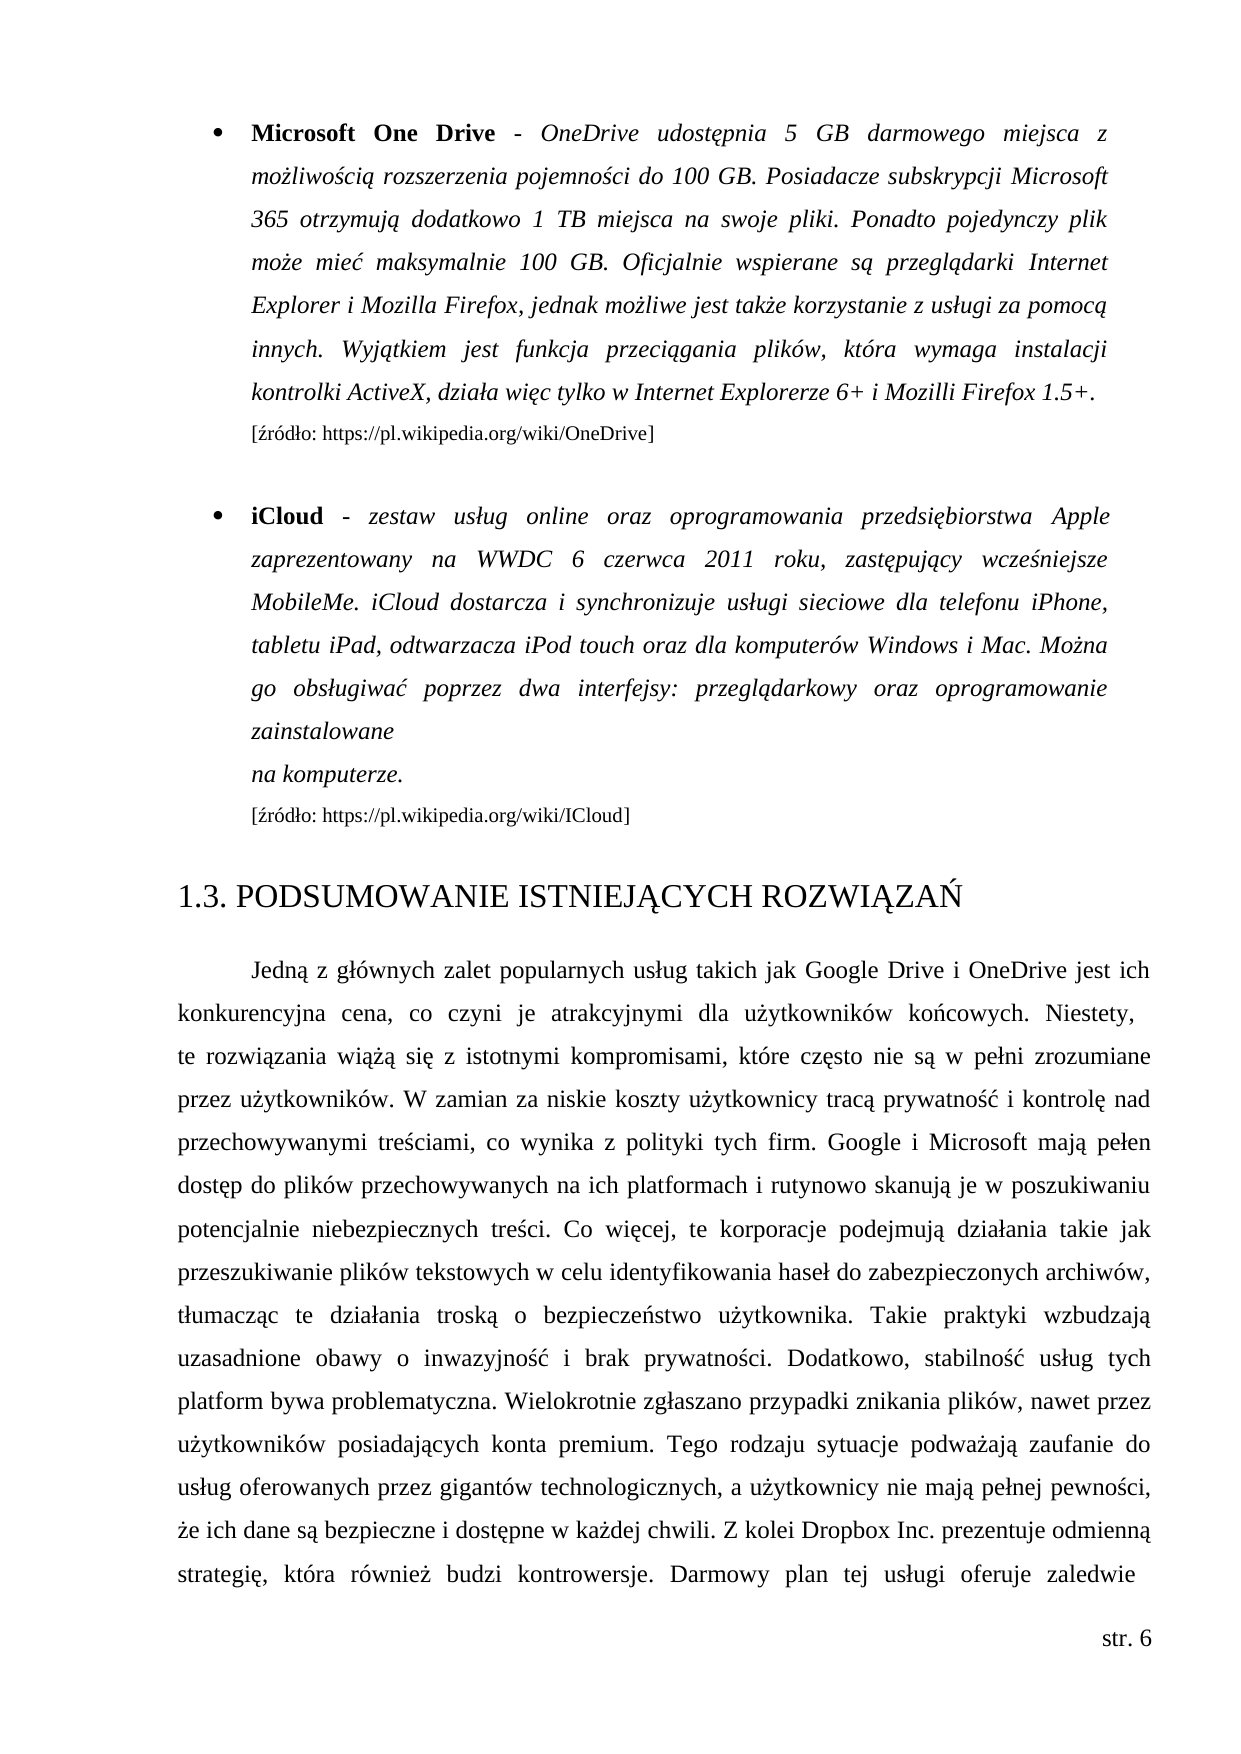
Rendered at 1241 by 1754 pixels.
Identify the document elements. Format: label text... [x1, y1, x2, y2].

list iCloud - zestaw usług online oraz oprogramowania przedsiębiorstwa Apple zaprezentowany na WWDC 6 czerwca 2011 roku, zastępujący wcześniejsze MobileMe. iCloud dostarcza i synchronizuje usługi sieciowe dla telefonu iPhone, tabletu iPad, odtwarzacza iPod touch oraz dla komputerów Windows i Mac. Można go obsługiwać poprzez dwa interfejsy: przeglądarkowy oraz oprogramowanie zainstalowane na komputerze. [213, 501, 1110, 788]
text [177, 955, 1152, 1587]
text [źródło: https://pl.wikipedia.org/wiki/ICloud] [251, 803, 1110, 827]
list Microsoft One Drive - OneDrive udostępnia 5 GB darmowego miejsca z możliwością rozszerzenia pojemności do 100 GB. Posiadacze subskrypcji Microsoft 365 otrzymują dodatkowo 1 TB miejsca na swoje pliki. Ponadto pojedynczy plik może mieć maksymalnie 100 GB. Oficjalnie wspierane są przeglądarki Internet Explorer i Mozilla Firefox, jednak możliwe jest także korzystanie z usługi za pomocą innych. Wyjątkiem jest funkcja przeciągania plików, która wymaga instalacji kontrolki ActiveX, działa więc tylko w Internet Explorerze 6+ i Mozilli Firefox 1.5+. [213, 118, 1110, 406]
text [źródło: https://pl.wikipedia.org/wiki/OneDrive] [251, 421, 1110, 444]
subtitle 1.3. PODSUMOWANIE ISTNIEJĄCYCH ROZWIĄZAŃ [177, 877, 1152, 915]
